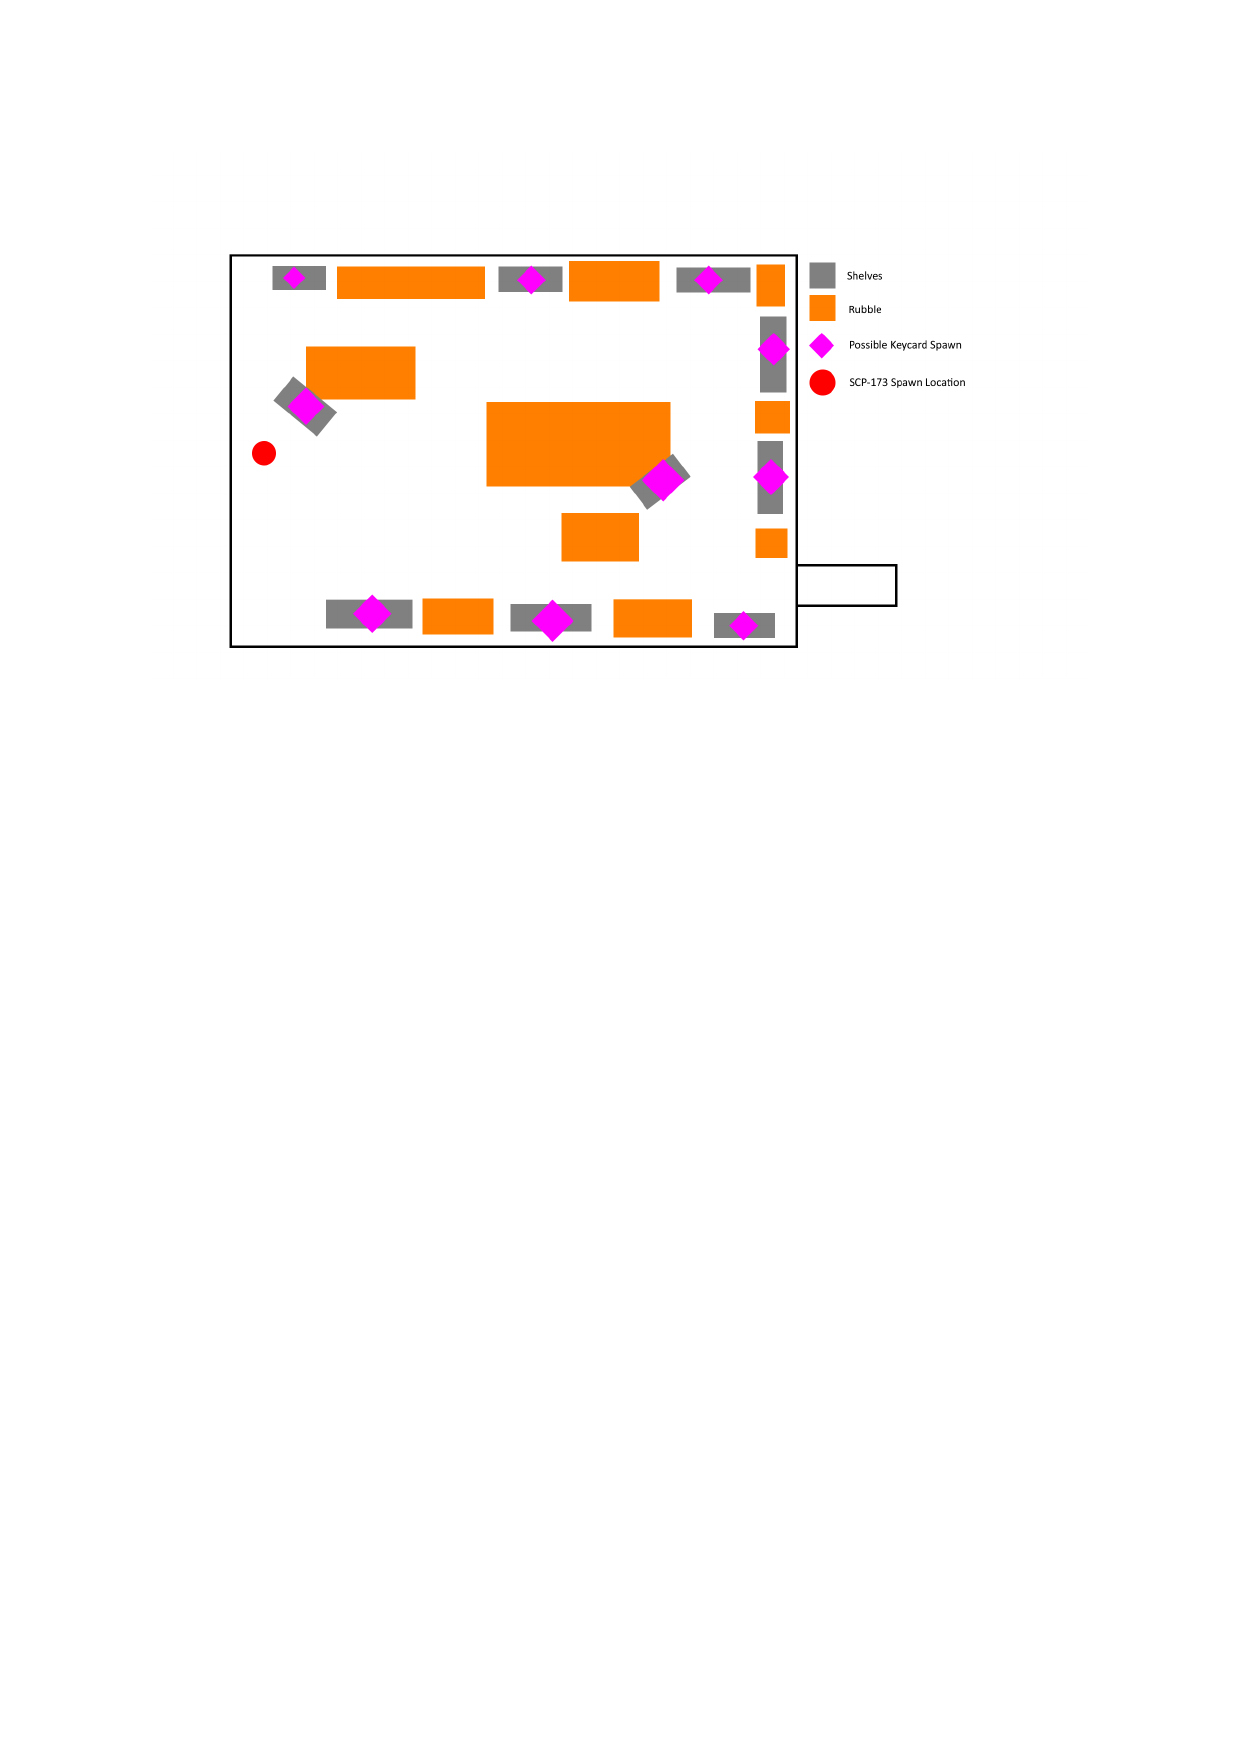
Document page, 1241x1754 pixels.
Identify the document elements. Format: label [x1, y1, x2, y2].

picture [150, 150, 1089, 679]
